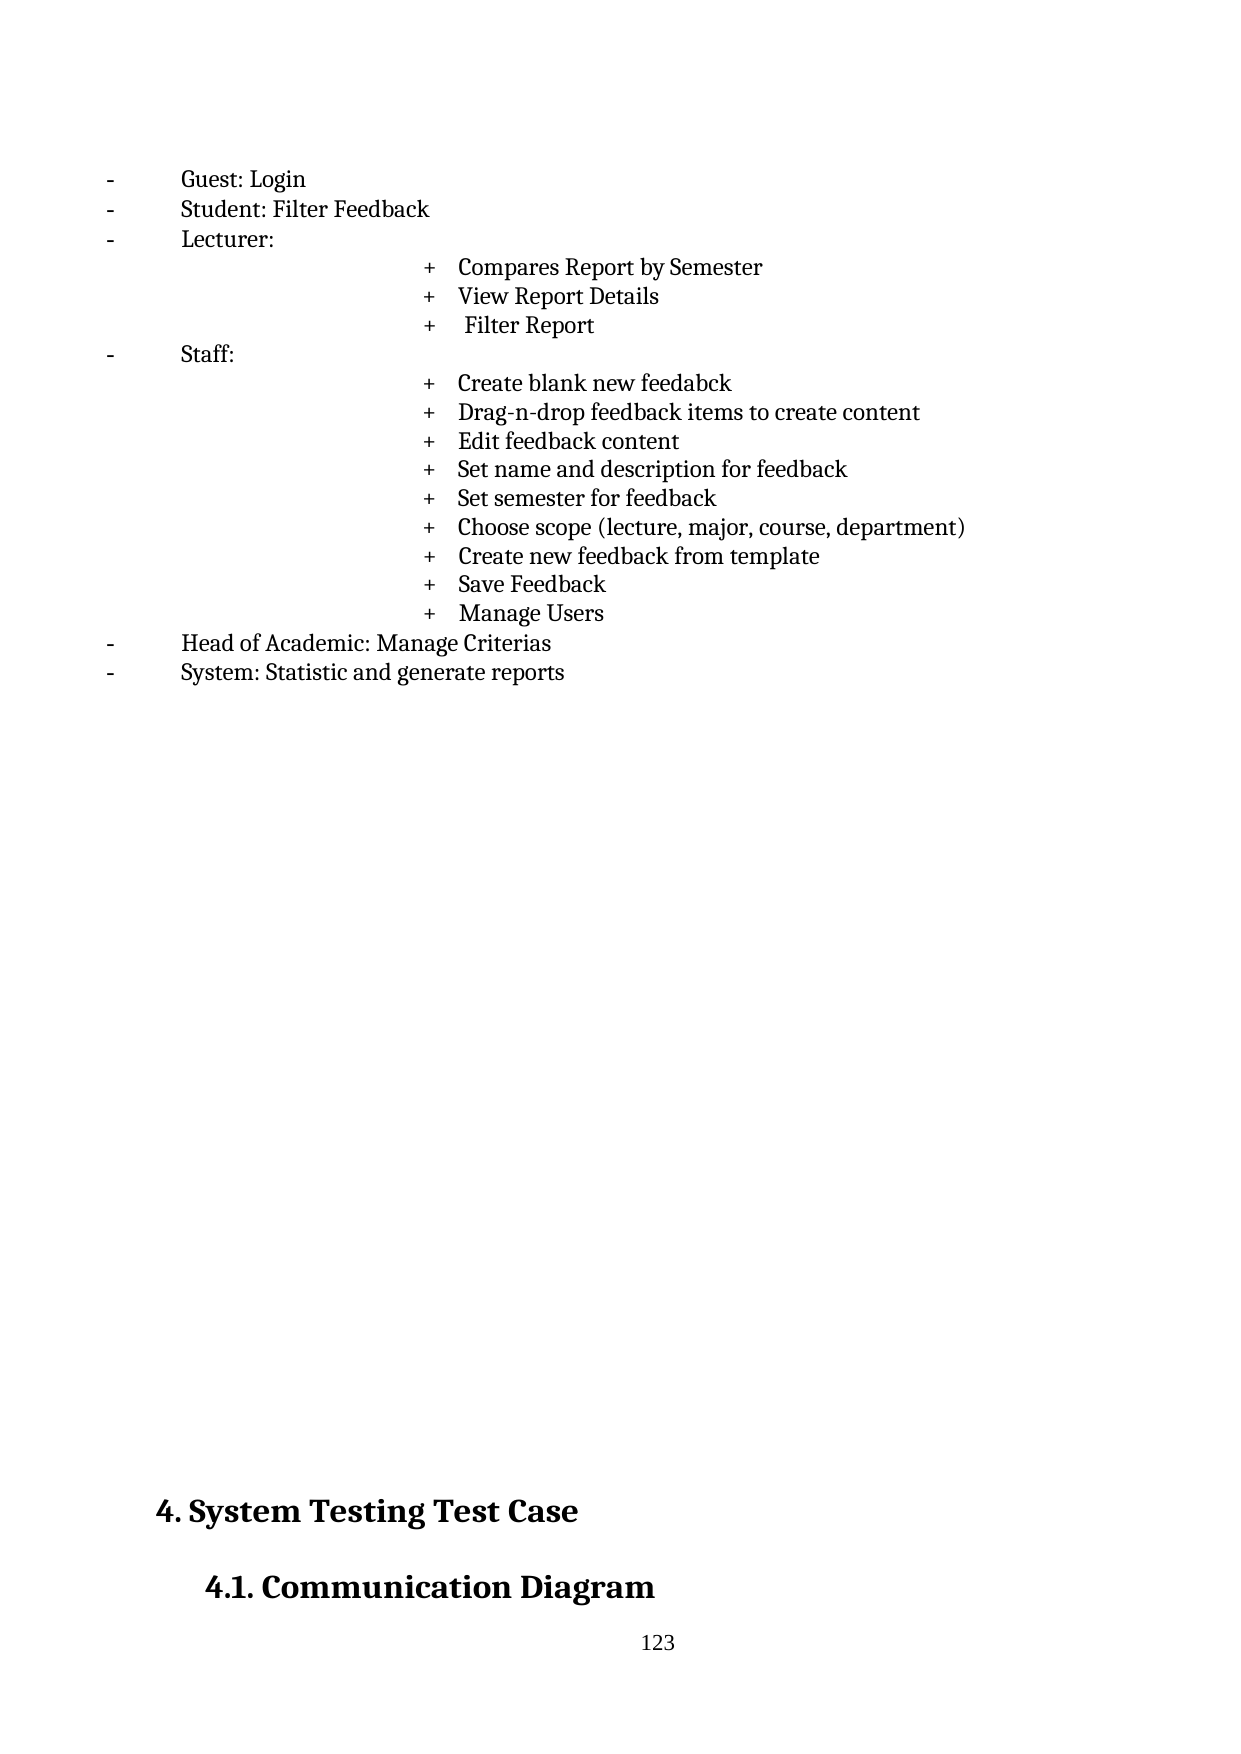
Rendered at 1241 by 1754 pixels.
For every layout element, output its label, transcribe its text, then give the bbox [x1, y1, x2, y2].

list System: Statistic and generate reports [106, 657, 1209, 687]
list + Create new feedback from template [338, 542, 1209, 570]
list + Save Feedback [338, 570, 1209, 599]
list Student: Filter Feedback [106, 194, 1209, 224]
list Head of Academic: Manage Criterias [106, 628, 1209, 657]
list + Manage Users [338, 599, 1209, 628]
list + Set semester for feedback [394, 484, 1209, 513]
list + Set name and description for feedback [394, 455, 1209, 484]
list Staff: [106, 339, 1209, 369]
list Lecturer: [106, 224, 1209, 253]
list + Choose scope (lecture, major, course, department) [394, 513, 1209, 542]
list Guest: Login [106, 164, 1209, 194]
list Communication Diagram [205, 1569, 1209, 1607]
list + Edit feedback content [394, 427, 1209, 455]
list + Drag-n-drop feedback items to create content [394, 398, 1209, 427]
list + Create blank new feedabck [394, 369, 1209, 398]
text + View Report Details [394, 282, 1209, 311]
text + Filter Report [394, 311, 1209, 339]
text + Compares Report by Semester [394, 253, 1209, 282]
list System Testing Test Case [156, 1492, 1209, 1530]
